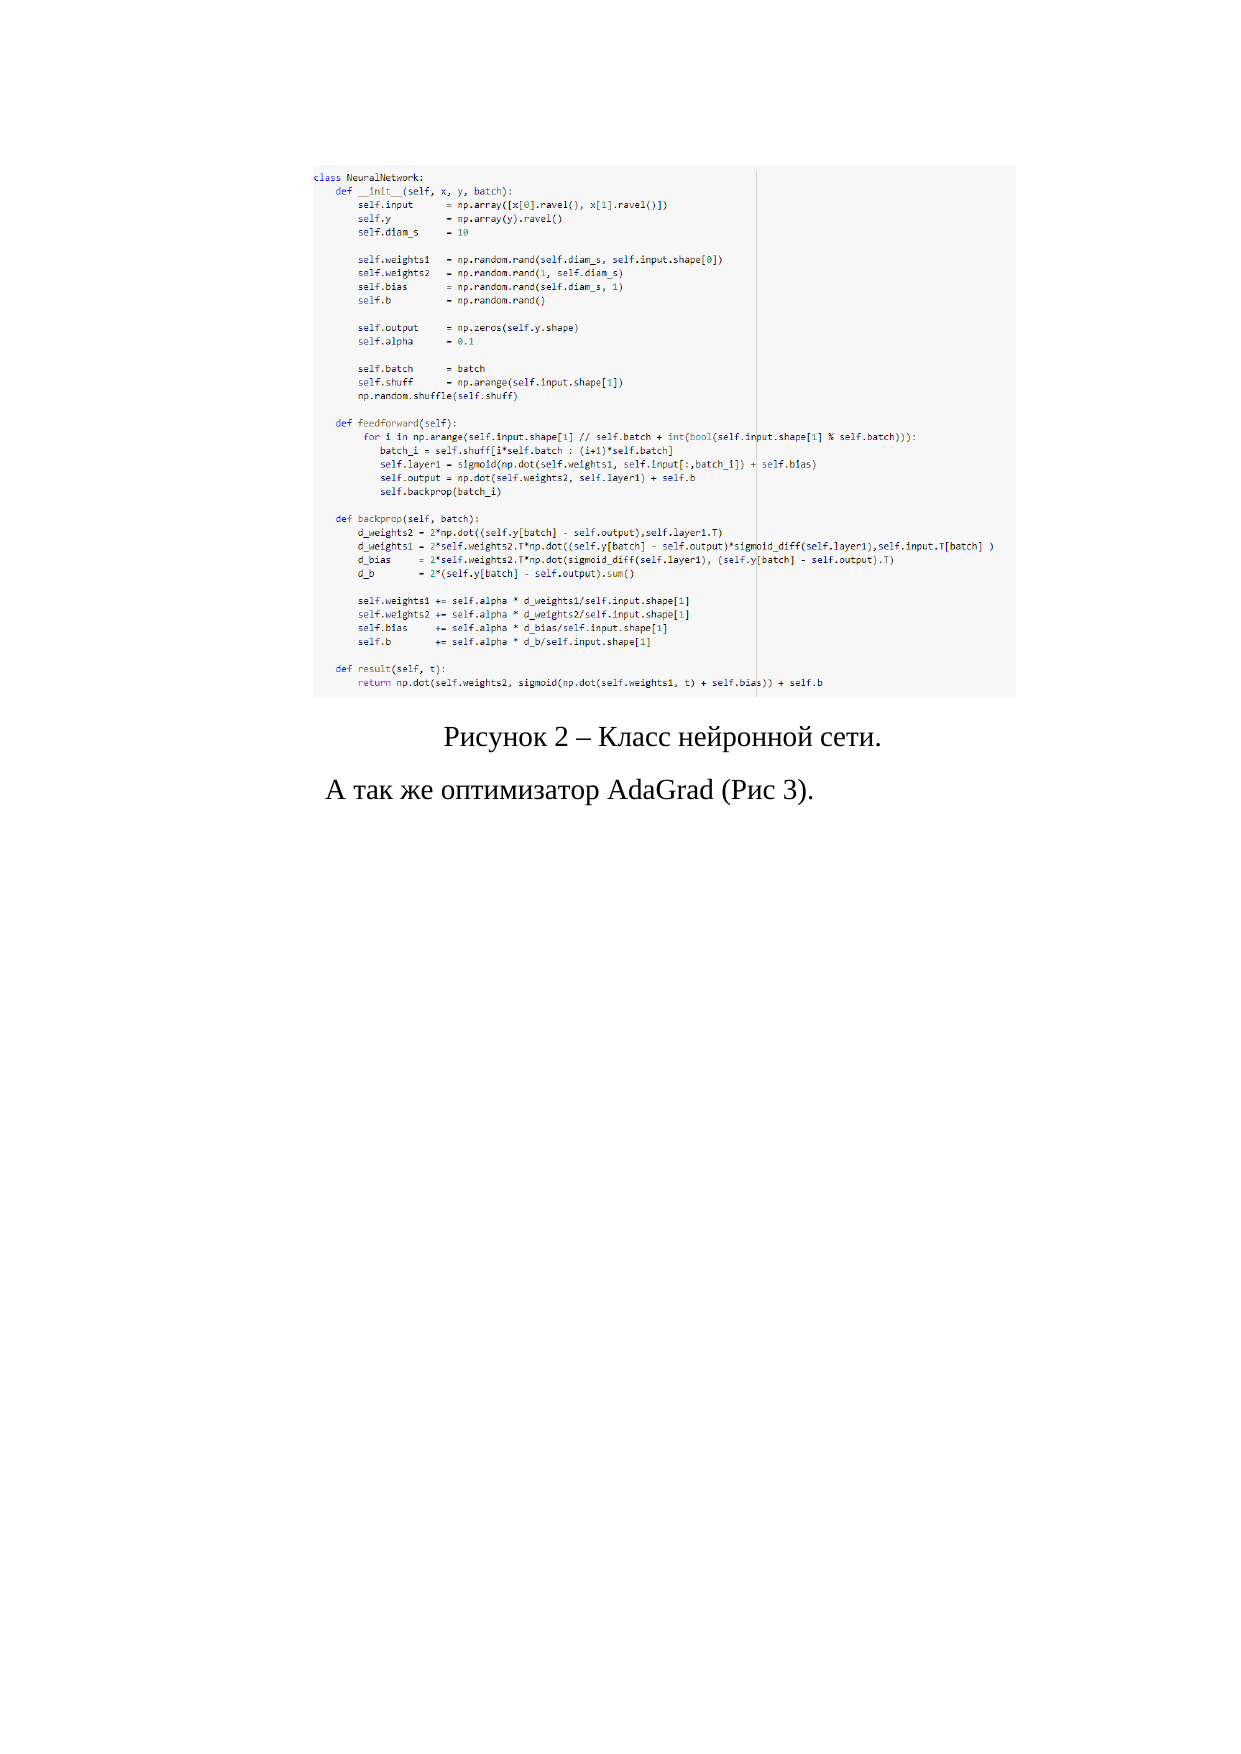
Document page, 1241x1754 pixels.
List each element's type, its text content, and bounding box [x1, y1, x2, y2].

text Рисунок 2 – Класс нейронной сети. [177, 719, 1152, 752]
picture [312, 165, 1017, 701]
text А так же оптимизатор AdaGrad (Рис 3). [251, 772, 1152, 805]
